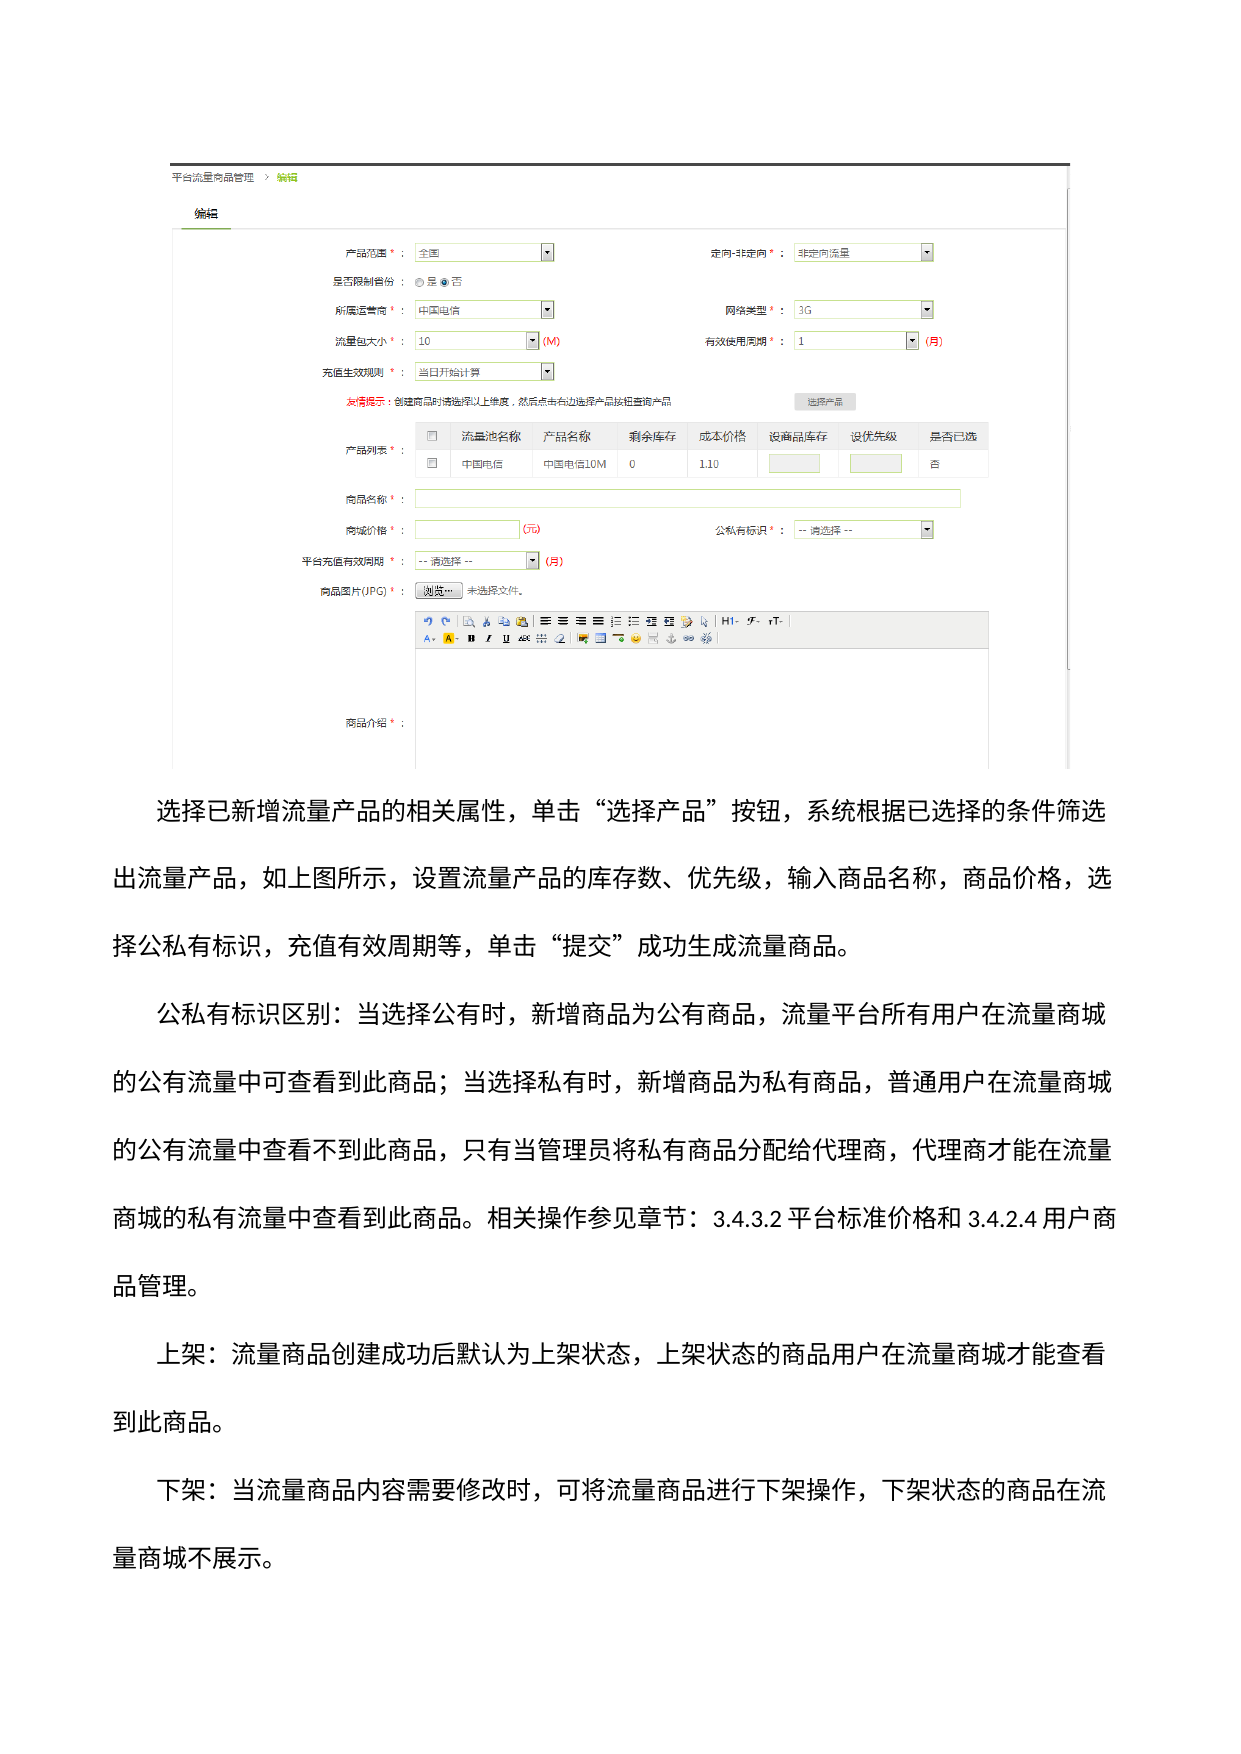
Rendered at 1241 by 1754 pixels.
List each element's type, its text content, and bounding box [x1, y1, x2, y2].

text 公私有标识区别：当选择公有时，新增商品为公有商品，流量平台所有用户在流量商城的公有流量中可查看到此商品；当选择私有时，新增商品为私有商品，普通用户在流量商城的公有流量中查看不到此商品，只有当管理员将私有商品分配给代理商，代理商才能在流量商城的私有流量中查看到此商品。相关操作参见章节：3.4.3.2平台标准价格和3.4.2.4用户商品管理。 [112, 979, 1128, 1318]
text 下架：当流量商品内容需要修改时，可将流量商品进行下架操作，下架状态的商品在流量商城不展示。 [112, 1454, 1128, 1590]
picture [170, 163, 1071, 769]
text 选择已新增流量产品的相关属性，单击“选择产品”按钮，系统根据已选择的条件筛选出流量产品，如上图所示，设置流量产品的库存数、优先级，输入商品名称，商品价格，选择公私有标识，充值有效周期等，单击“提交”成功生成流量商品。 [112, 775, 1128, 979]
text 上架：流量商品创建成功后默认为上架状态，上架状态的商品用户在流量商城才能查看到此商品。 [112, 1318, 1128, 1454]
